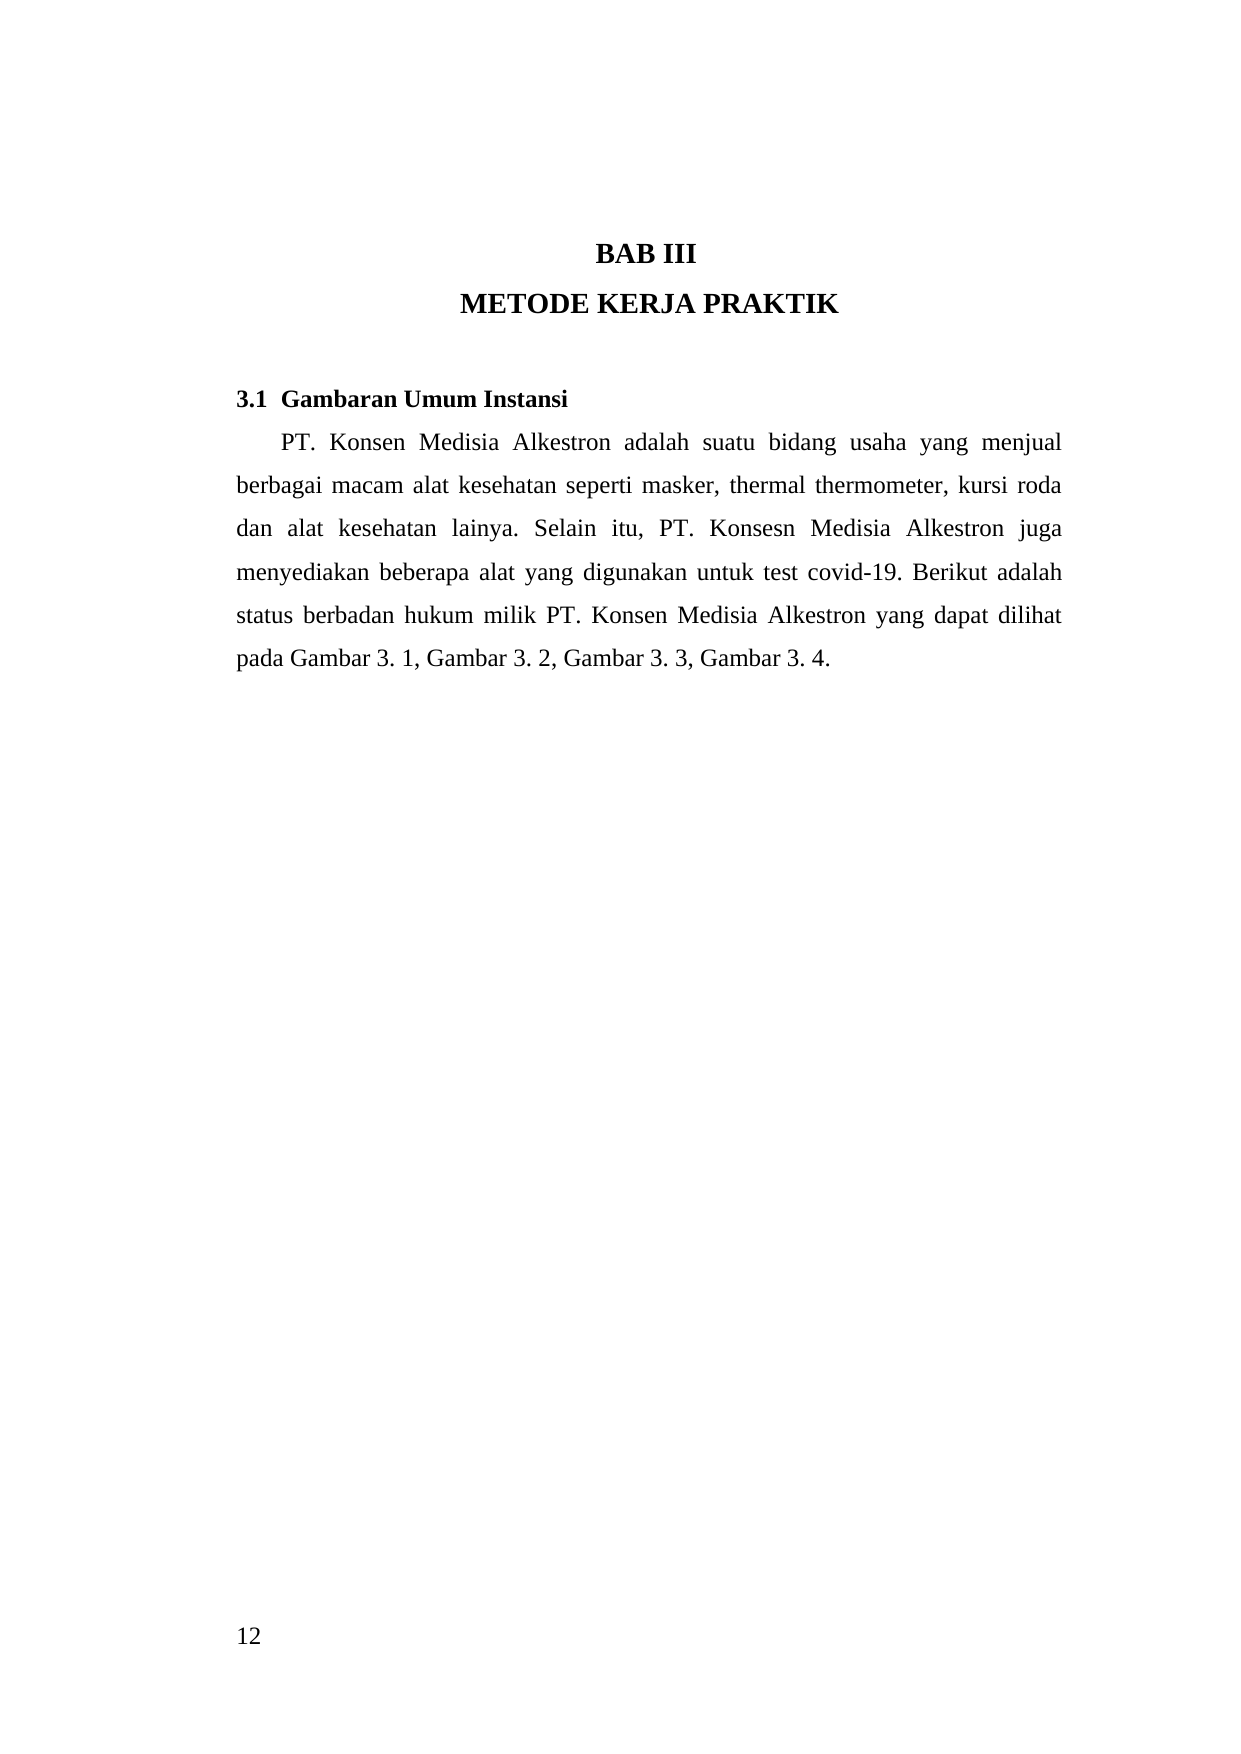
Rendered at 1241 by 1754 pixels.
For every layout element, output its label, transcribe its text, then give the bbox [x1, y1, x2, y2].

text PT. Konsen Medisia Alkestron adalah suatu bidang usaha yang menjual berbagai macam alat kesehatan seperti masker, thermal thermometer, kursi roda dan alat kesehatan lainya. Selain itu, PT. Konsesn Medisia Alkestron juga menyediakan beberapa alat yang digunakan untuk test covid-19. Berikut adalah status berbadan hukum milik PT. Konsen Medisia Alkestron yang dapat dilihat pada Gambar 3. 1, Gambar 3. 2, Gambar 3. 3, Gambar 3. 4. [236, 427, 1063, 672]
subtitle Gambaran Umum Instansi [236, 384, 1063, 413]
subtitle BAB III METODE KERJA PRAKTIK [236, 236, 1063, 320]
